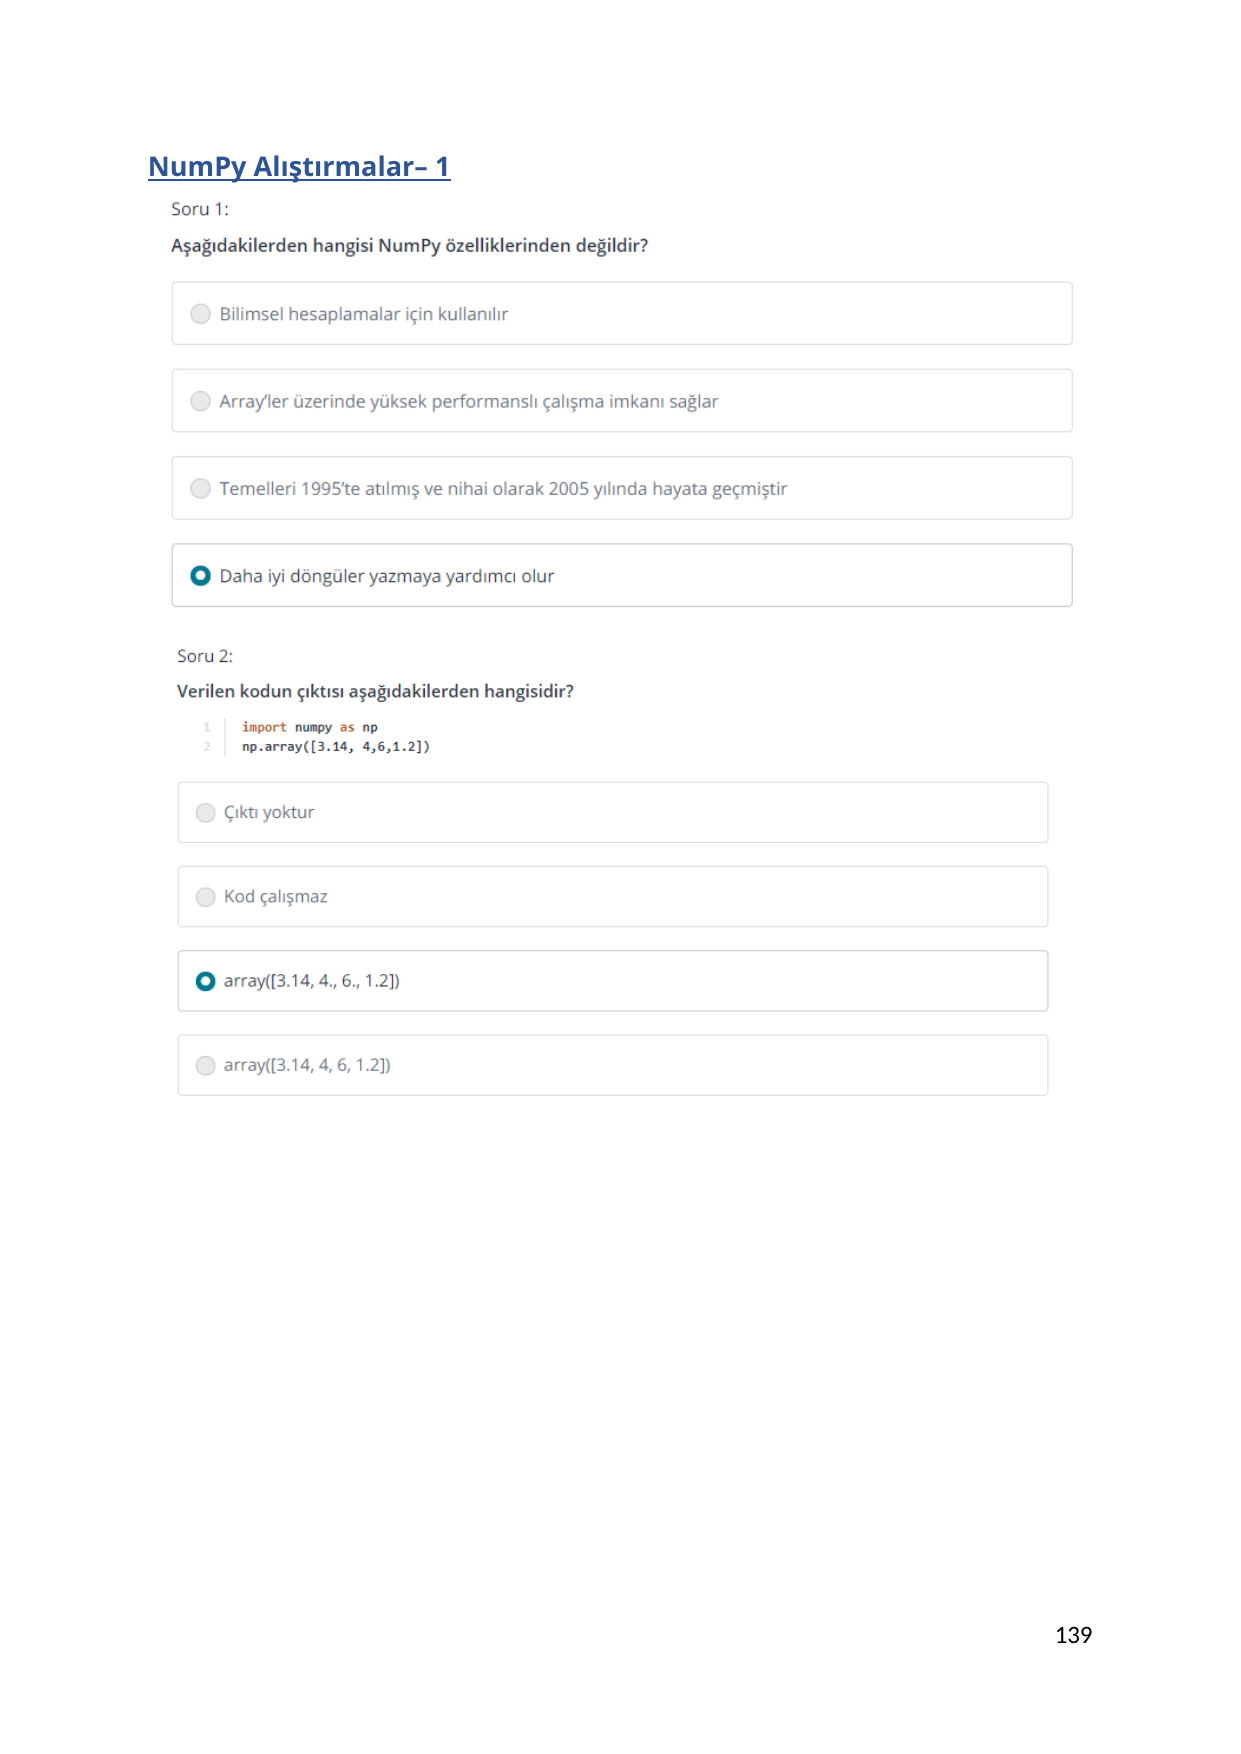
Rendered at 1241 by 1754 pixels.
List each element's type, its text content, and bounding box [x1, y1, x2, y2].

picture [147, 187, 1093, 626]
subtitle NumPy Alıştırmalar– 1 [148, 148, 1092, 184]
picture [147, 628, 1093, 1113]
